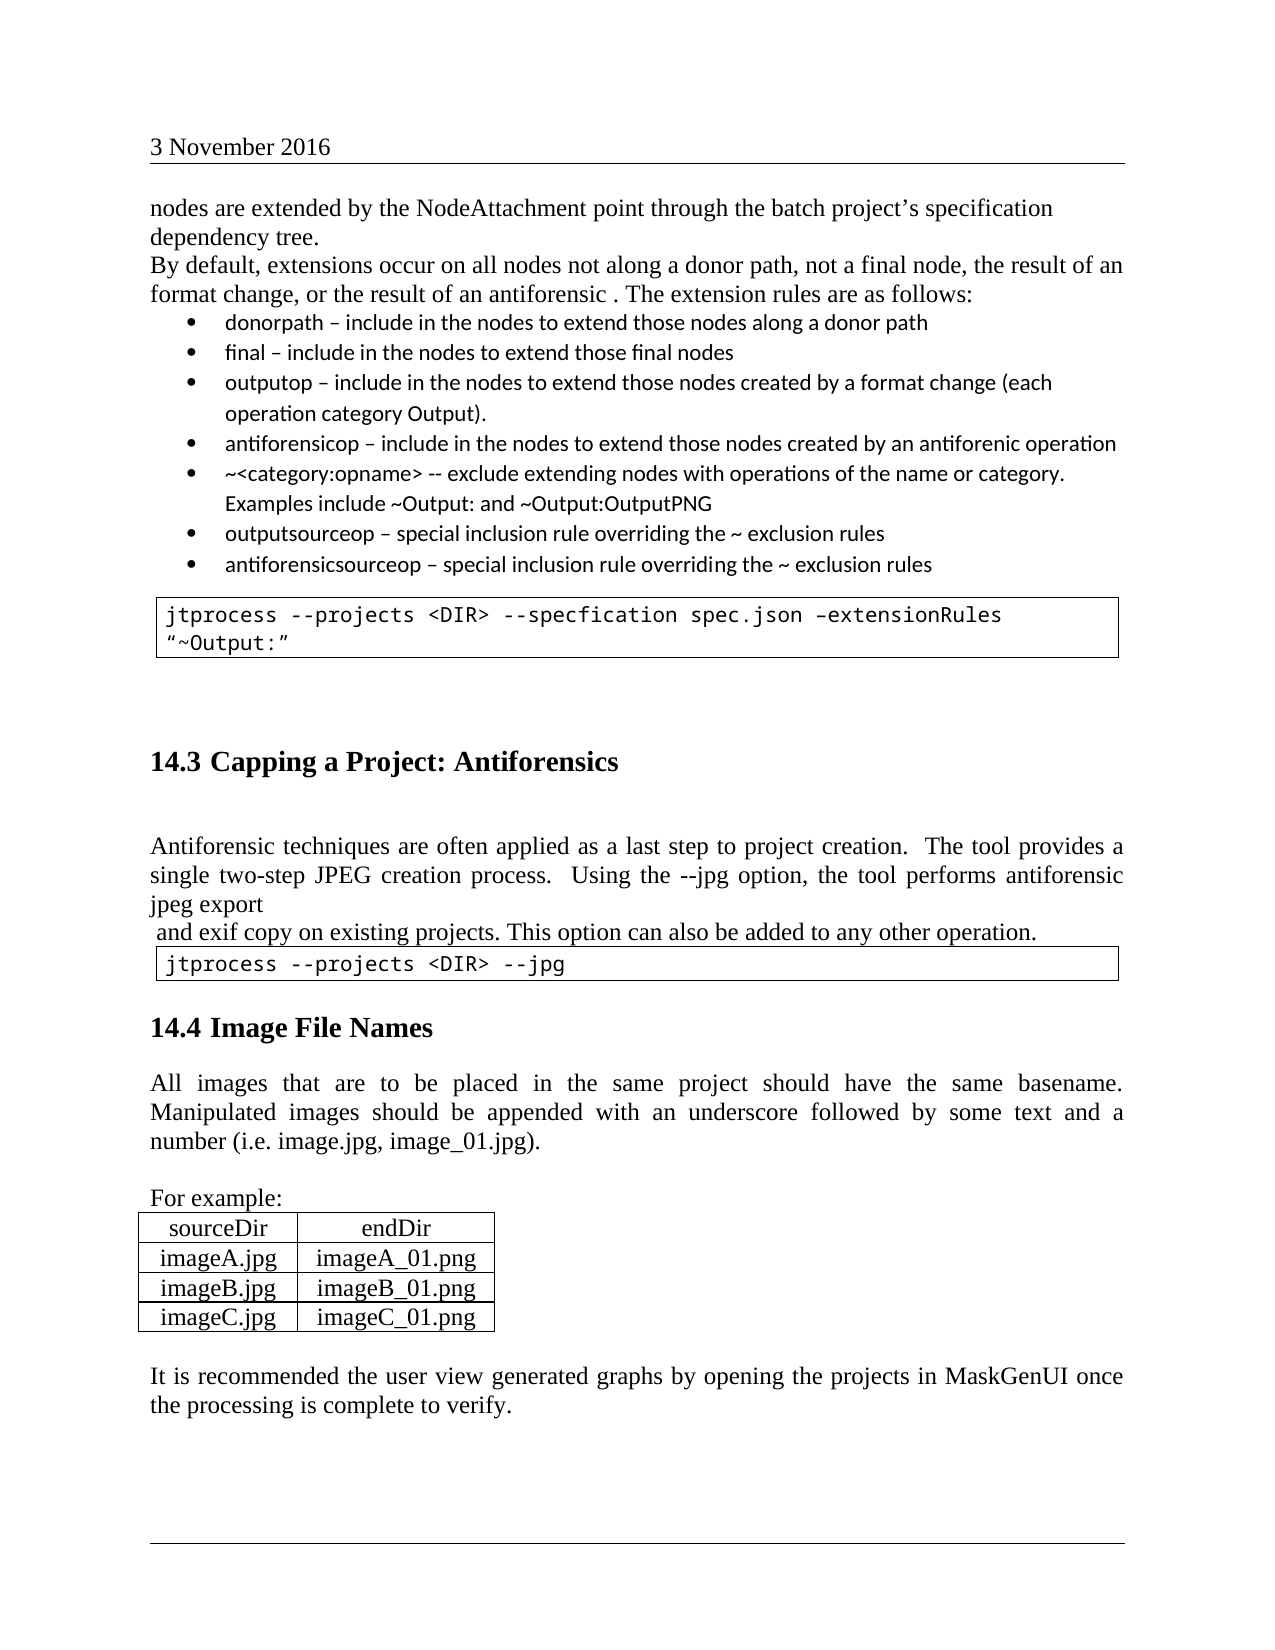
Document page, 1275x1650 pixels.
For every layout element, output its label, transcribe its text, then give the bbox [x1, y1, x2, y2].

table_header sourceDir [139, 1213, 297, 1242]
list antiforensicop – include in the nodes to extend those nodes created by an antiforenic operation [187, 429, 1125, 457]
table_cell imageB.jpg [139, 1273, 297, 1301]
list ~<category:opname> -- exclude extending nodes with operations of the name or category. Examples include ~Output: and ~Output:OutputPNG [187, 459, 1125, 517]
subtitle Image File Names [150, 1010, 1125, 1043]
text It is recommended the user view generated graphs by opening the projects in MaskGenUI once the processing is complete to verify. [150, 1361, 1125, 1418]
list outputop – include in the nodes to extend those nodes created by a format change (each operation category Output). [187, 368, 1125, 427]
list final – include in the nodes to extend those final nodes [187, 338, 1125, 366]
subtitle Capping a Project: Antiforensics [150, 744, 1125, 777]
text Antiforensic techniques are often applied as a last step to project creation. The tool provides a single two-step JPEG creation process. Using the --jpg option, the tool performs antiforensic jpeg export [150, 831, 1125, 917]
table_cell imageC_01.png [298, 1303, 494, 1331]
table_cell imageA_01.png [298, 1243, 494, 1272]
list antiforensicsourceop – special inclusion rule overriding the ~ exclusion rules [187, 550, 1125, 578]
table_cell imageC.jpg [139, 1303, 297, 1331]
text jtprocess --projects <DIR> --specfication spec.json –extensionRules “~Output:” [157, 598, 1118, 657]
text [150, 193, 1125, 251]
text For example: [150, 1183, 1125, 1212]
list donorpath – include in the nodes to extend those nodes along a donor path [187, 308, 1125, 336]
table_cell imageB_01.png [298, 1273, 494, 1301]
list outputsourceop – special inclusion rule overriding the ~ exclusion rules [187, 519, 1125, 548]
text jtprocess --projects <DIR> --jpg [157, 947, 1118, 980]
table_header endDir [298, 1213, 494, 1242]
text By default, extensions occur on all nodes not along a donor path, not a final node, the result of an format change, or the result of an antiforensic . The extension rules are as follows: [150, 251, 1125, 308]
text and exif copy on existing projects. This option can also be added to any other operation. [150, 917, 1125, 946]
text All images that are to be placed in the same project should have the same basename. Manipulated images should be appended with an underscore followed by some text and a number (i.e. image.jpg, image_01.jpg). [150, 1068, 1125, 1154]
table_cell imageA.jpg [139, 1243, 297, 1272]
